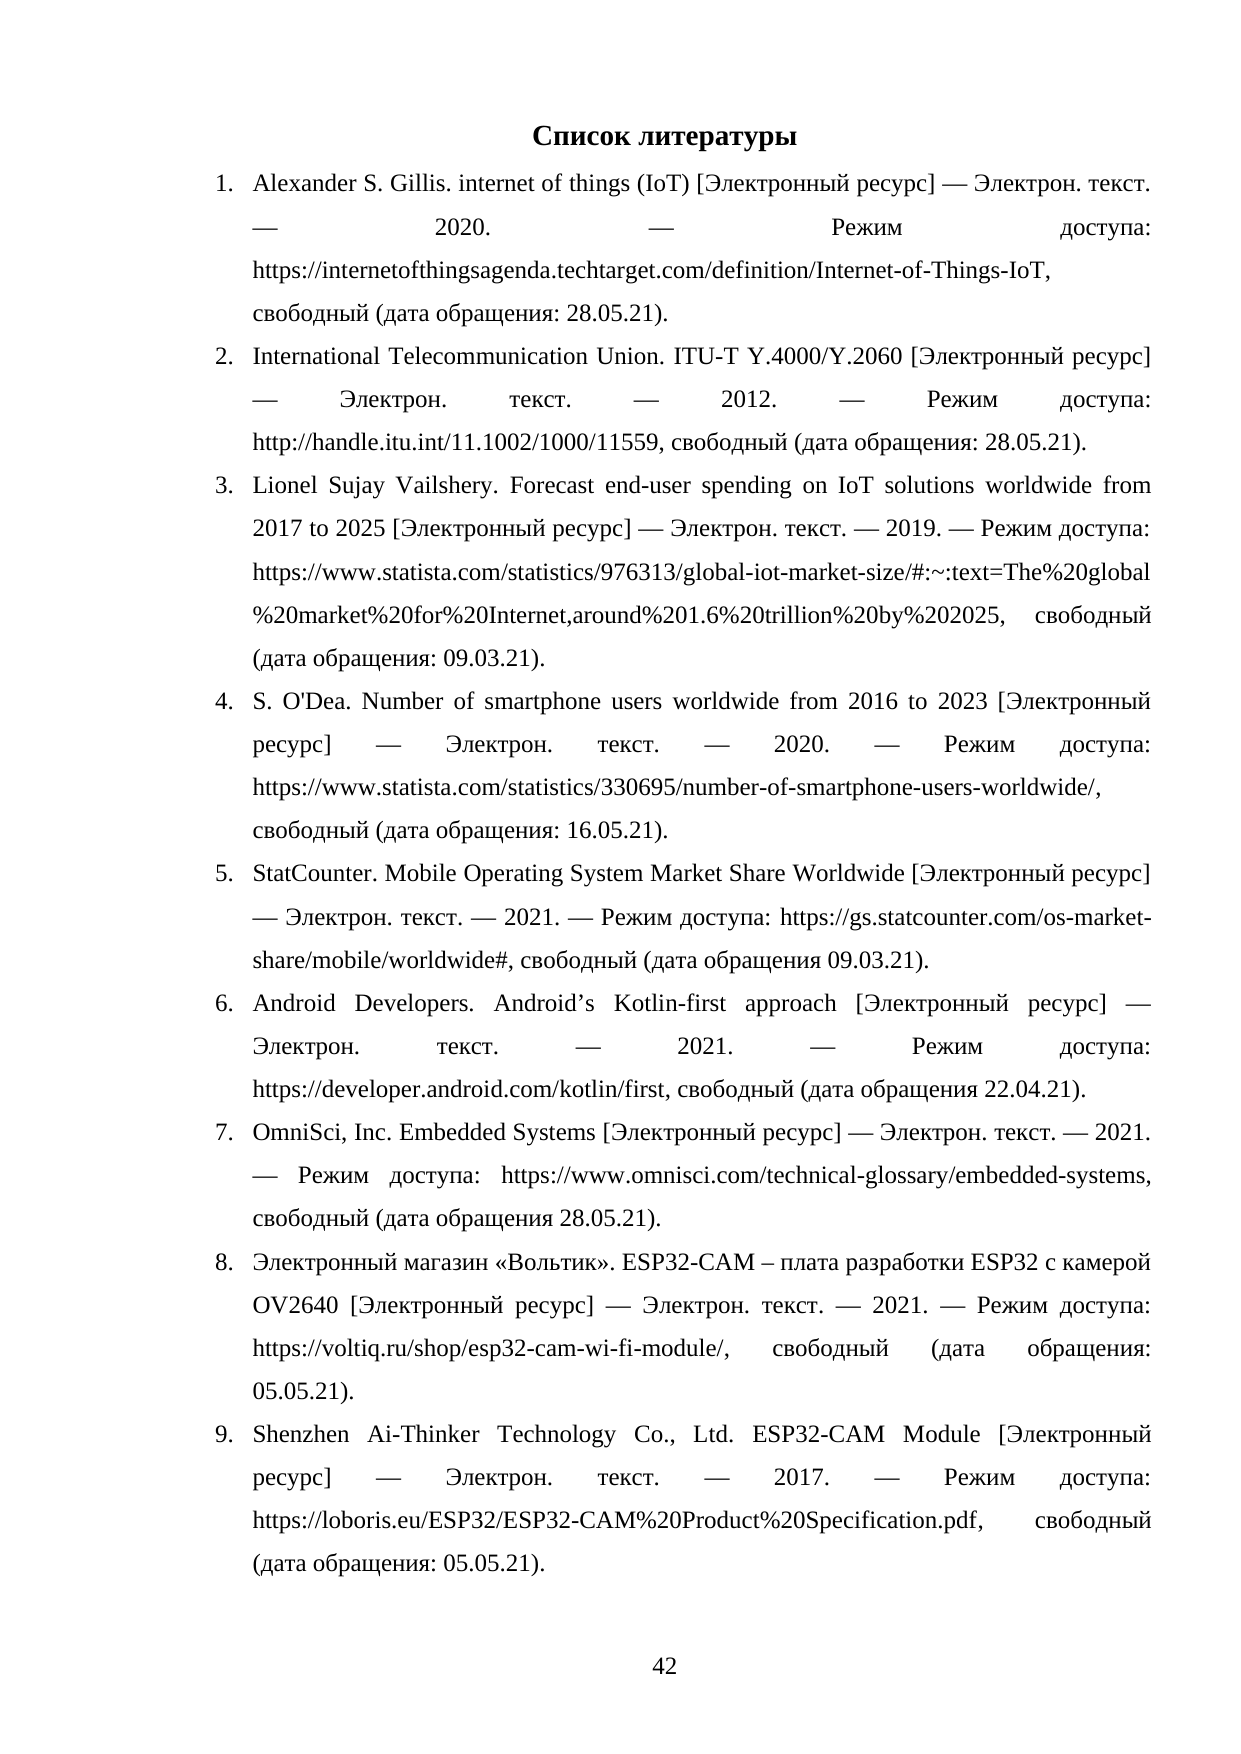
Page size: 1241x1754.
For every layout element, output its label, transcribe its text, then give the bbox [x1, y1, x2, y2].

list S. O'Dea. Number of smartphone users worldwide from 2016 to 2023 [Электронный ресурс] — Электрон. текст. — 2020. — Режим доступа: https://www.statista.com/statistics/330695/number-of-smartphone-users-worldwide/, свободный (дата обращения: 16.05.21). [215, 686, 1152, 844]
list Lionel Sujay Vailshery. Forecast end-user spending on IoT solutions worldwide from 2017 to 2025 [Электронный ресурс] — Электрон. текст. — 2019. — Режим доступа: https://www.statista.com/statistics/976313/global-iot-market-size/#:~:text=The%20global%20market%20for%20Internet,around%201.6%20trillion%20by%202025, свободный (дата обращения: 09.03.21). [215, 470, 1152, 672]
list StatCounter. Mobile Operating System Market Share Worldwide [Электронный ресурс] — Электрон. текст. — 2021. — Режим доступа: https://gs.statcounter.com/os-market-share/mobile/worldwide#, свободный (дата обращения 09.03.21). [215, 858, 1152, 973]
list OmniSci, Inc. Embedded Systems [Электронный ресурс] — Электрон. текст. — 2021. — Режим доступа: https://www.omnisci.com/technical-glossary/embedded-systems, свободный (дата обращения 28.05.21). [215, 1117, 1152, 1232]
list Android Developers. Android’s Kotlin-first approach [Электронный ресурс] — Электрон. текст. — 2021. — Режим доступа: https://developer.android.com/kotlin/first, свободный (дата обращения 22.04.21). [215, 988, 1152, 1103]
list International Telecommunication Union. ITU-T Y.4000/Y.2060 [Электронный ресурс] — Электрон. текст. — 2012. — Режим доступа: http://handle.itu.int/11.1002/1000/11559, свободный (дата обращения: 28.05.21). [215, 341, 1152, 456]
subtitle Список литературы [177, 118, 1152, 152]
list Alexander S. Gillis. internet of things (IoT) [Электронный ресурс] — Электрон. текст. — 2020. — Режим доступа: https://internetofthingsagenda.techtarget.com/definition/Internet-of-Things-IoT, свободный (дата обращения: 28.05.21). [215, 168, 1152, 327]
list Электронный магазин «Вольтик». ESP32-CAM – плата разработки ESP32 с камерой OV2640 [Электронный ресурс] — Электрон. текст. — 2021. — Режим доступа: https://voltiq.ru/shop/esp32-cam-wi-fi-module/, свободный (дата обращения: 05.05.21). [215, 1247, 1152, 1405]
list Shenzhen Ai-Thinker Technology Co., Ltd. ESP32-CAM Module [Электронный ресурс] — Электрон. текст. — 2017. — Режим доступа: https://loboris.eu/ESP32/ESP32-CAM%20Product%20Specification.pdf, свободный (дата обращения: 05.05.21). [215, 1419, 1152, 1577]
